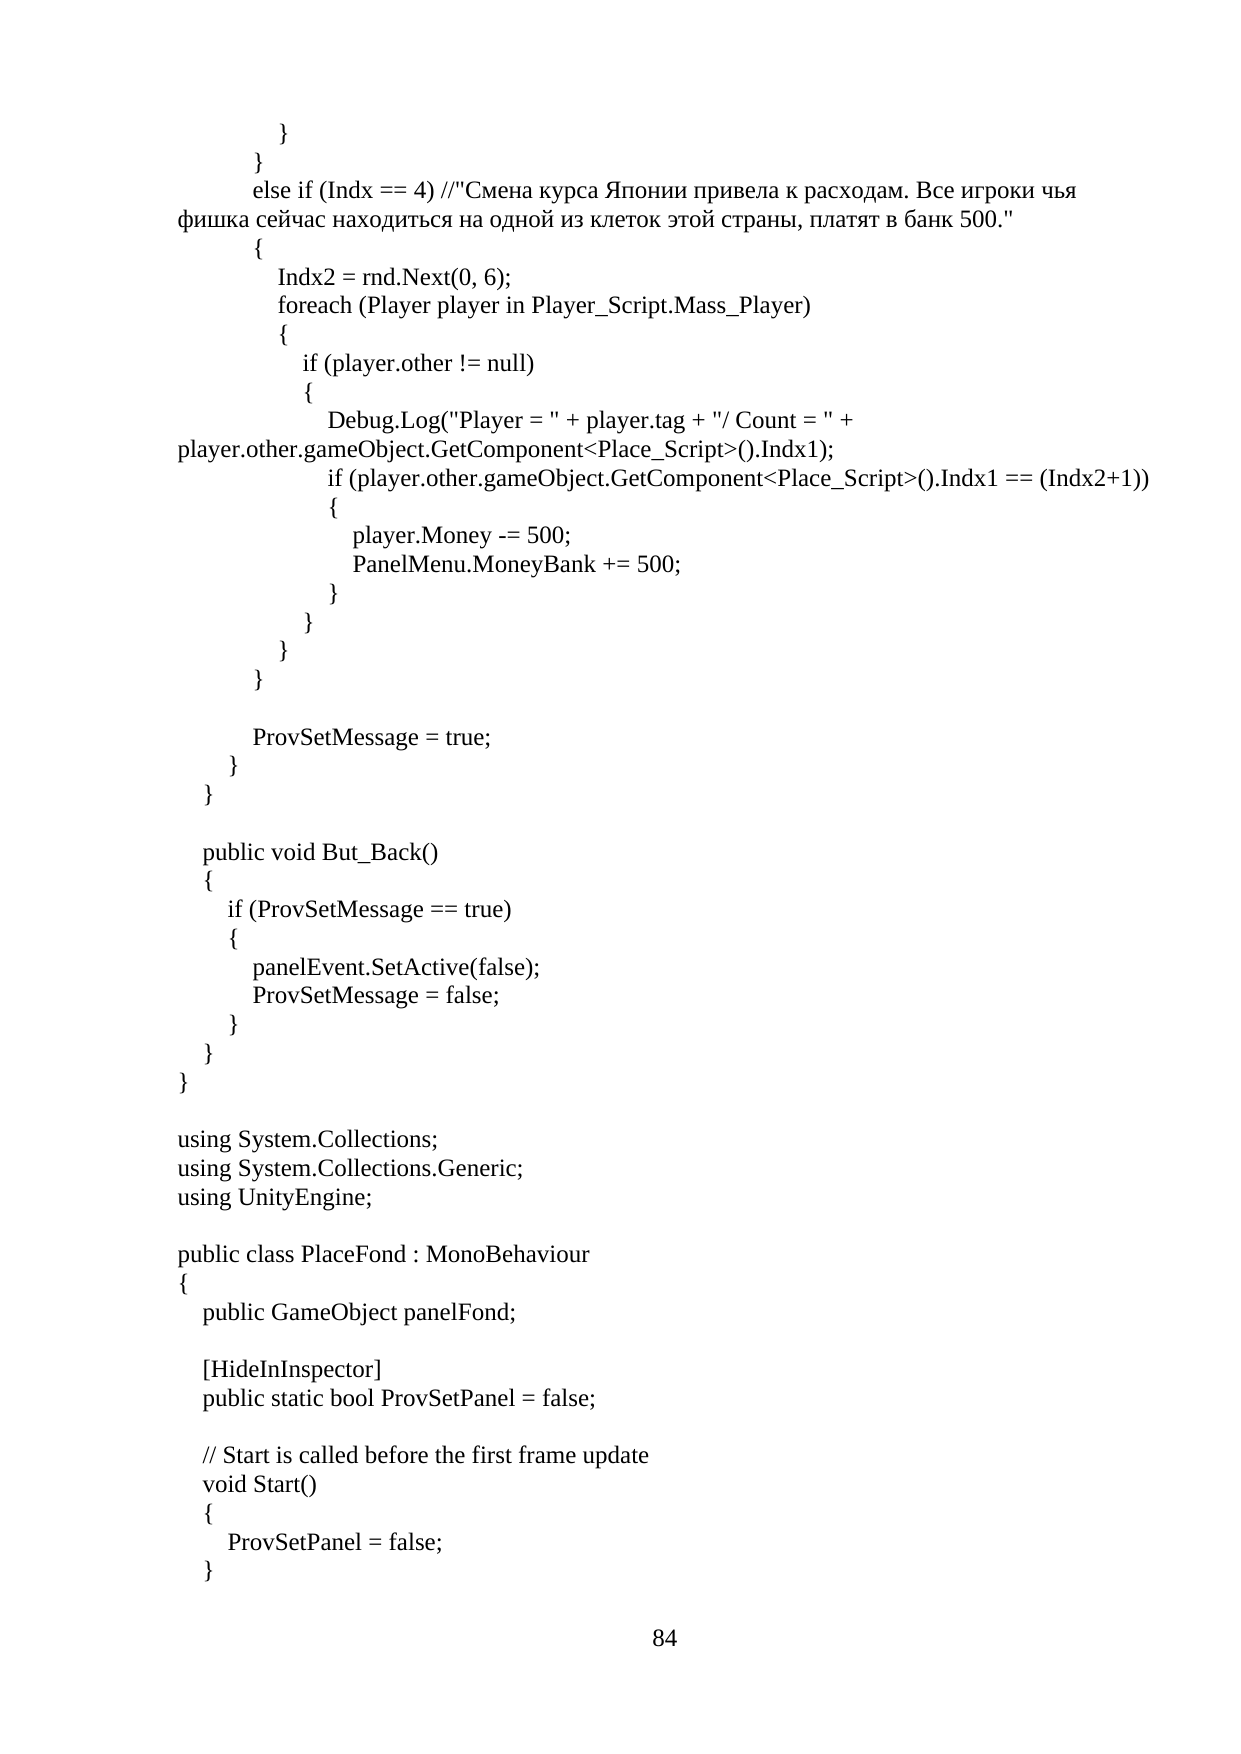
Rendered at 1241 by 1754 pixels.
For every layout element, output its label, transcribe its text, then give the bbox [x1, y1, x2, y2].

text { [177, 377, 1152, 406]
text { [177, 233, 1152, 262]
text ProvSetMessage = false; [177, 981, 1152, 1009]
text ProvSetPanel = false; [177, 1527, 1152, 1556]
text if (player.other != null) [177, 348, 1152, 377]
text { [177, 492, 1152, 521]
text } [177, 1556, 1152, 1584]
text } [177, 1038, 1152, 1067]
text PanelMenu.MoneyBank += 500; [177, 549, 1152, 578]
text player.Money -= 500; [177, 521, 1152, 549]
text { [177, 866, 1152, 894]
text ProvSetMessage = true; [177, 722, 1152, 751]
text [HideInInspector] [177, 1354, 1152, 1383]
text Indx2 = rnd.Next(0, 6); [177, 262, 1152, 291]
text } [177, 118, 1152, 147]
text } [177, 1009, 1152, 1038]
text { [177, 1498, 1152, 1527]
text else if (Indx == 4) //"Смена курса Японии привела к расходам. Все игроки чья фишка сейчас находиться на одной из клеток этой страны, платят в банк 500." [177, 176, 1152, 233]
text { [177, 1268, 1152, 1297]
text using System.Collections; [177, 1124, 1152, 1153]
text public class PlaceFond : MonoBehaviour [177, 1239, 1152, 1268]
text using UnityEngine; [177, 1182, 1152, 1211]
text panelEvent.SetActive(false); [177, 952, 1152, 981]
text // Start is called before the first frame update [177, 1441, 1152, 1469]
text } [177, 779, 1152, 808]
text if (ProvSetMessage == true) [177, 894, 1152, 923]
text void Start() [177, 1469, 1152, 1498]
text foreach (Player player in Player_Script.Mass_Player) [177, 291, 1152, 319]
text } [177, 607, 1152, 636]
text using System.Collections.Generic; [177, 1153, 1152, 1182]
text } [177, 1067, 1152, 1096]
text public void But_Back() [177, 837, 1152, 866]
text } [177, 147, 1152, 176]
text public static bool ProvSetPanel = false; [177, 1383, 1152, 1412]
text { [177, 923, 1152, 952]
text if (player.other.gameObject.GetComponent<Place_Script>().Indx1 == (Indx2+1)) [177, 463, 1152, 492]
text } [177, 636, 1152, 664]
text Debug.Log("Player = " + player.tag + "/ Count = " + player.other.gameObject.GetComponent<Place_Script>().Indx1); [177, 406, 1152, 463]
text } [177, 751, 1152, 779]
text public GameObject panelFond; [177, 1297, 1152, 1326]
text } [177, 664, 1152, 693]
text { [177, 319, 1152, 348]
text } [177, 578, 1152, 607]
